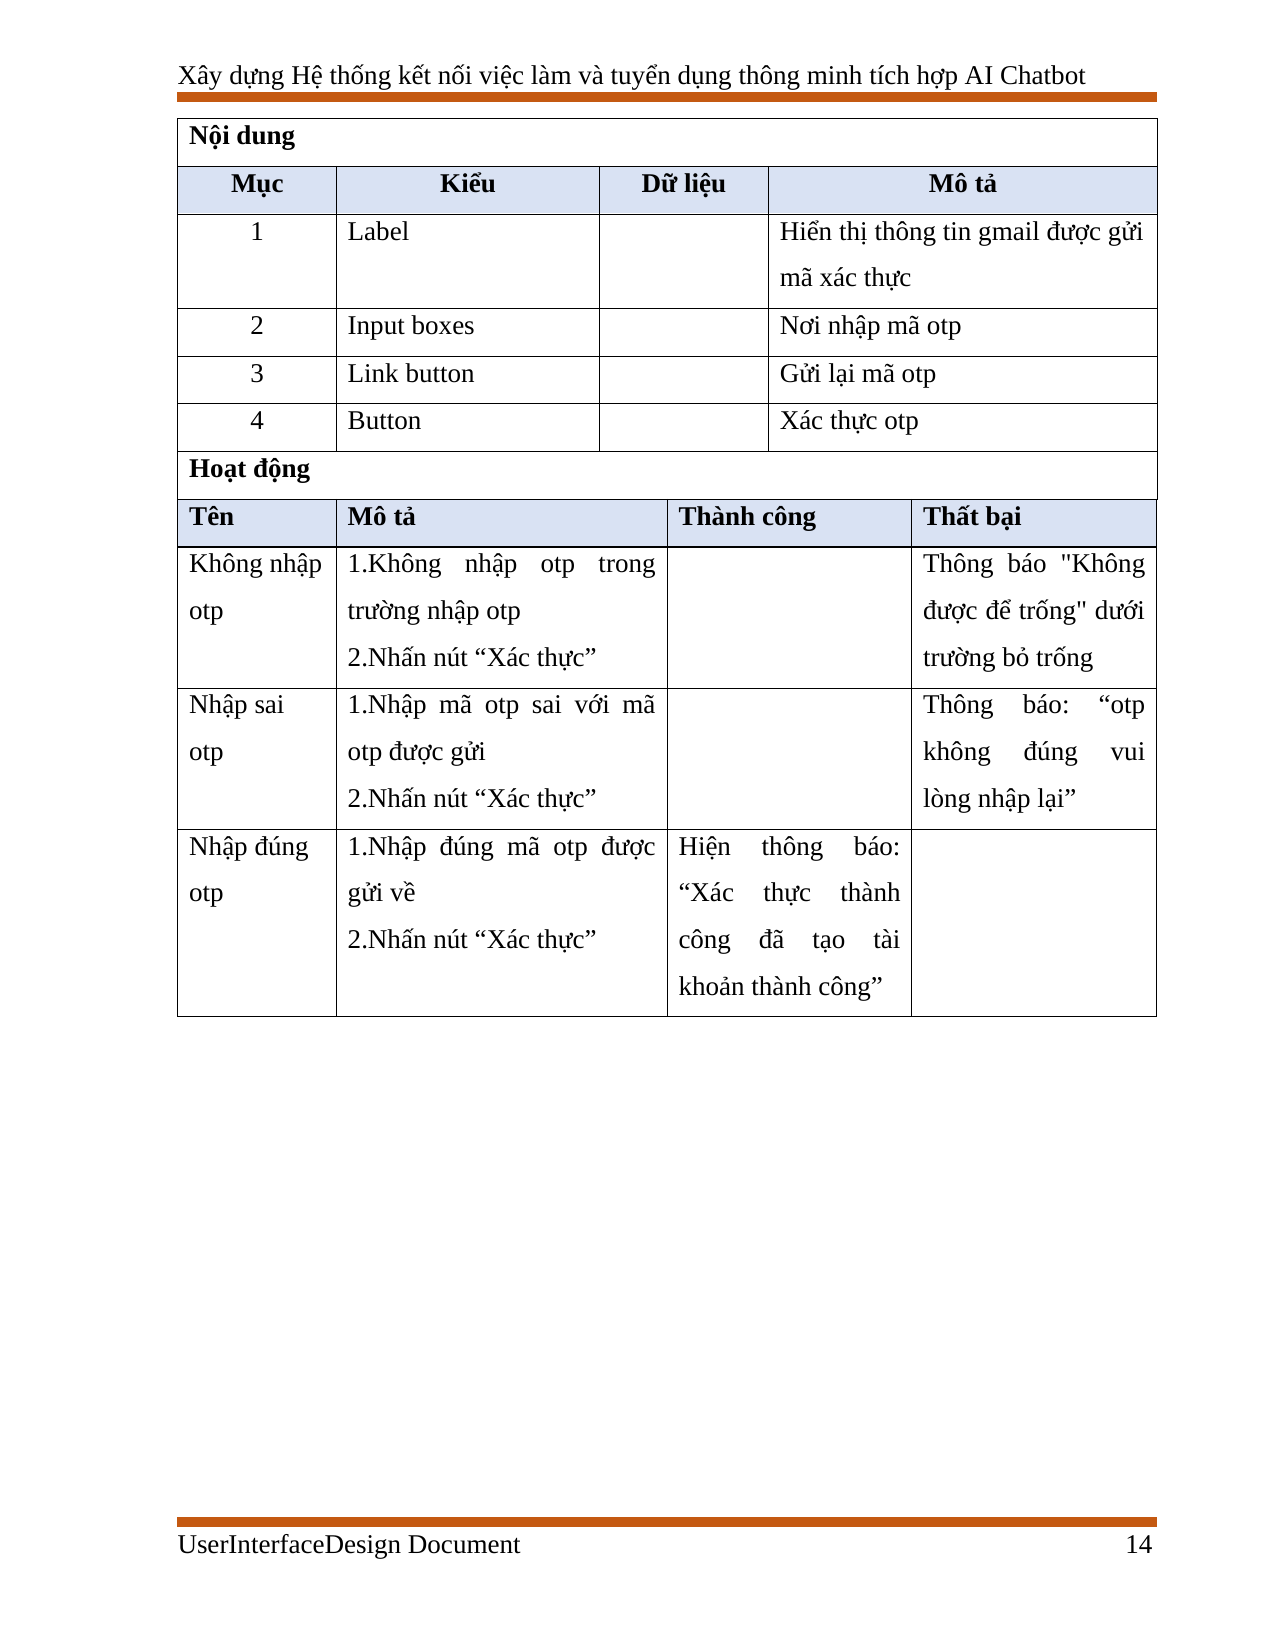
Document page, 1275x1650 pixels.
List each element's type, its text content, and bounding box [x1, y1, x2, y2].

table_cell 2 [178, 309, 336, 356]
table_cell [668, 689, 911, 828]
table_cell 1 [178, 215, 336, 308]
table_cell Dữ liệu [600, 167, 768, 213]
table_cell Thành công [668, 500, 911, 546]
table_cell [600, 404, 768, 451]
table_cell Không nhập otp [178, 548, 336, 687]
table_cell Mục [178, 167, 336, 213]
table_cell Thất bại [912, 500, 1156, 546]
table_cell Tên [178, 500, 336, 546]
table_cell 1.Nhập mã otp sai với mã otp được gửi 2.Nhấn nút “Xác thực” [337, 689, 667, 828]
table_cell Hiện thông báo: “Xác thực thành công đã tạo tài khoản thành công” [668, 830, 911, 1016]
table_cell Thông báo "Không được để trống" dưới trường bỏ trống [912, 548, 1156, 687]
table_cell 4 [178, 404, 336, 451]
table_cell Gửi lại mã otp [769, 357, 1157, 403]
table_cell Label [337, 215, 599, 308]
table_cell 1.Không nhập otp trong trường nhập otp 2.Nhấn nút “Xác thực” [337, 548, 667, 687]
table_cell [600, 309, 768, 356]
table_header Nội dung [178, 119, 1157, 166]
table_cell Nhập sai otp [178, 689, 336, 828]
table_cell Button [337, 404, 599, 451]
table_cell [912, 830, 1156, 1016]
table_cell Kiểu [337, 167, 599, 213]
table_cell Xác thực otp [769, 404, 1157, 451]
table_cell 1.Nhập đúng mã otp được gửi về 2.Nhấn nút “Xác thực” [337, 830, 667, 1016]
table_cell 3 [178, 357, 336, 403]
table_cell Thông báo: “otp không đúng vui lòng nhập lại” [912, 689, 1156, 828]
table_cell Hoạt động [178, 452, 1157, 499]
table_cell [668, 548, 911, 687]
table_cell Input boxes [337, 309, 599, 356]
table_cell Nơi nhập mã otp [769, 309, 1157, 356]
table_cell [600, 357, 768, 403]
table_cell Mô tả [337, 500, 667, 546]
table_cell Nhập đúng otp [178, 830, 336, 1016]
table_cell Hiển thị thông tin gmail được gửi mã xác thực [769, 215, 1157, 308]
table_cell [600, 215, 768, 308]
table_cell Mô tả [769, 167, 1157, 213]
table_cell Link button [337, 357, 599, 403]
